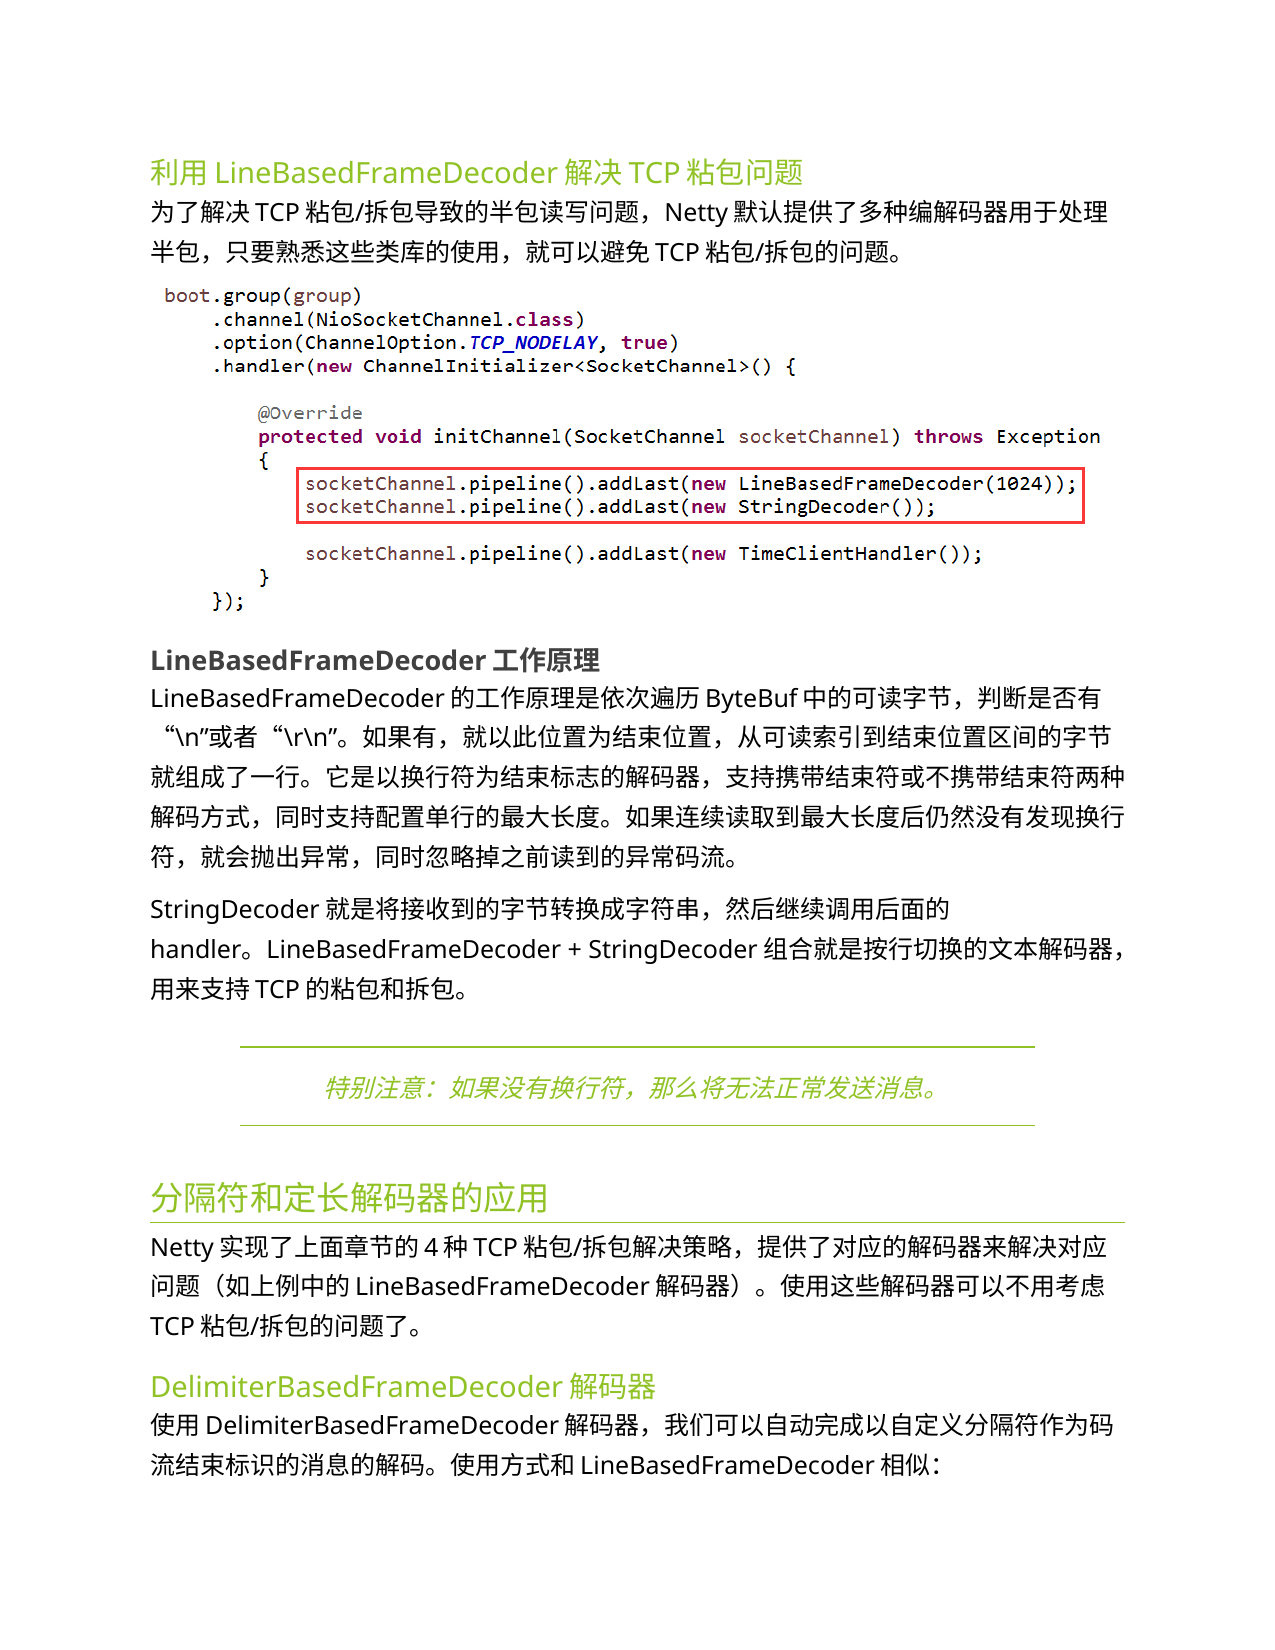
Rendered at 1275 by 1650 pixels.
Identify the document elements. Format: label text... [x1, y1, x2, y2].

text 使用DelimiterBasedFrameDecoder解码器，我们可以自动完成以自定义分隔符作为码流结束标识的消息的解码。使用方式和LineBasedFrameDecoder相似： [150, 1406, 1125, 1482]
subtitle LineBasedFrameDecoder工作原理 [150, 639, 1125, 678]
text 为了解决TCP粘包/拆包导致的半包读写问题，Netty默认提供了多种编解码器用于处理半包，只要熟悉这些类库的使用，就可以避免TCP粘包/拆包的问题。 [150, 192, 1125, 268]
subtitle 分隔符和定长解码器的应用 [150, 1172, 1125, 1222]
text 特别注意：如果没有换行符，那么将无法正常发送消息。 [240, 1048, 1035, 1125]
picture [150, 284, 1125, 623]
subtitle 利用LineBasedFrameDecoder解决TCP粘包问题 [150, 150, 1125, 192]
subtitle DelimiterBasedFrameDecoder解码器 [150, 1363, 1125, 1406]
text Netty实现了上面章节的4种TCP粘包/拆包解决策略，提供了对应的解码器来解决对应问题（如上例中的LineBasedFrameDecoder解码器）。使用这些解码器可以不用考虑TCP粘包/拆包的问题了。 [150, 1227, 1125, 1343]
text LineBasedFrameDecoder的工作原理是依次遍历ByteBuf中的可读字节，判断是否有“\n”或者“\r\n”。如果有，就以此位置为结束位置，从可读索引到结束位置区间的字节就组成了一行。它是以换行符为结束标志的解码器，支持携带结束符或不携带结束符两种解码方式，同时支持配置单行的最大长度。如果连续读取到最大长度后仍然没有发现换行符，就会抛出异常，同时忽略掉之前读到的异常码流。 [150, 678, 1125, 873]
text StringDecoder就是将接收到的字节转换成字符串，然后继续调用后面的handler。LineBasedFrameDecoder + StringDecoder组合就是按行切换的文本解码器，用来支持TCP的粘包和拆包。 [150, 889, 1125, 1005]
